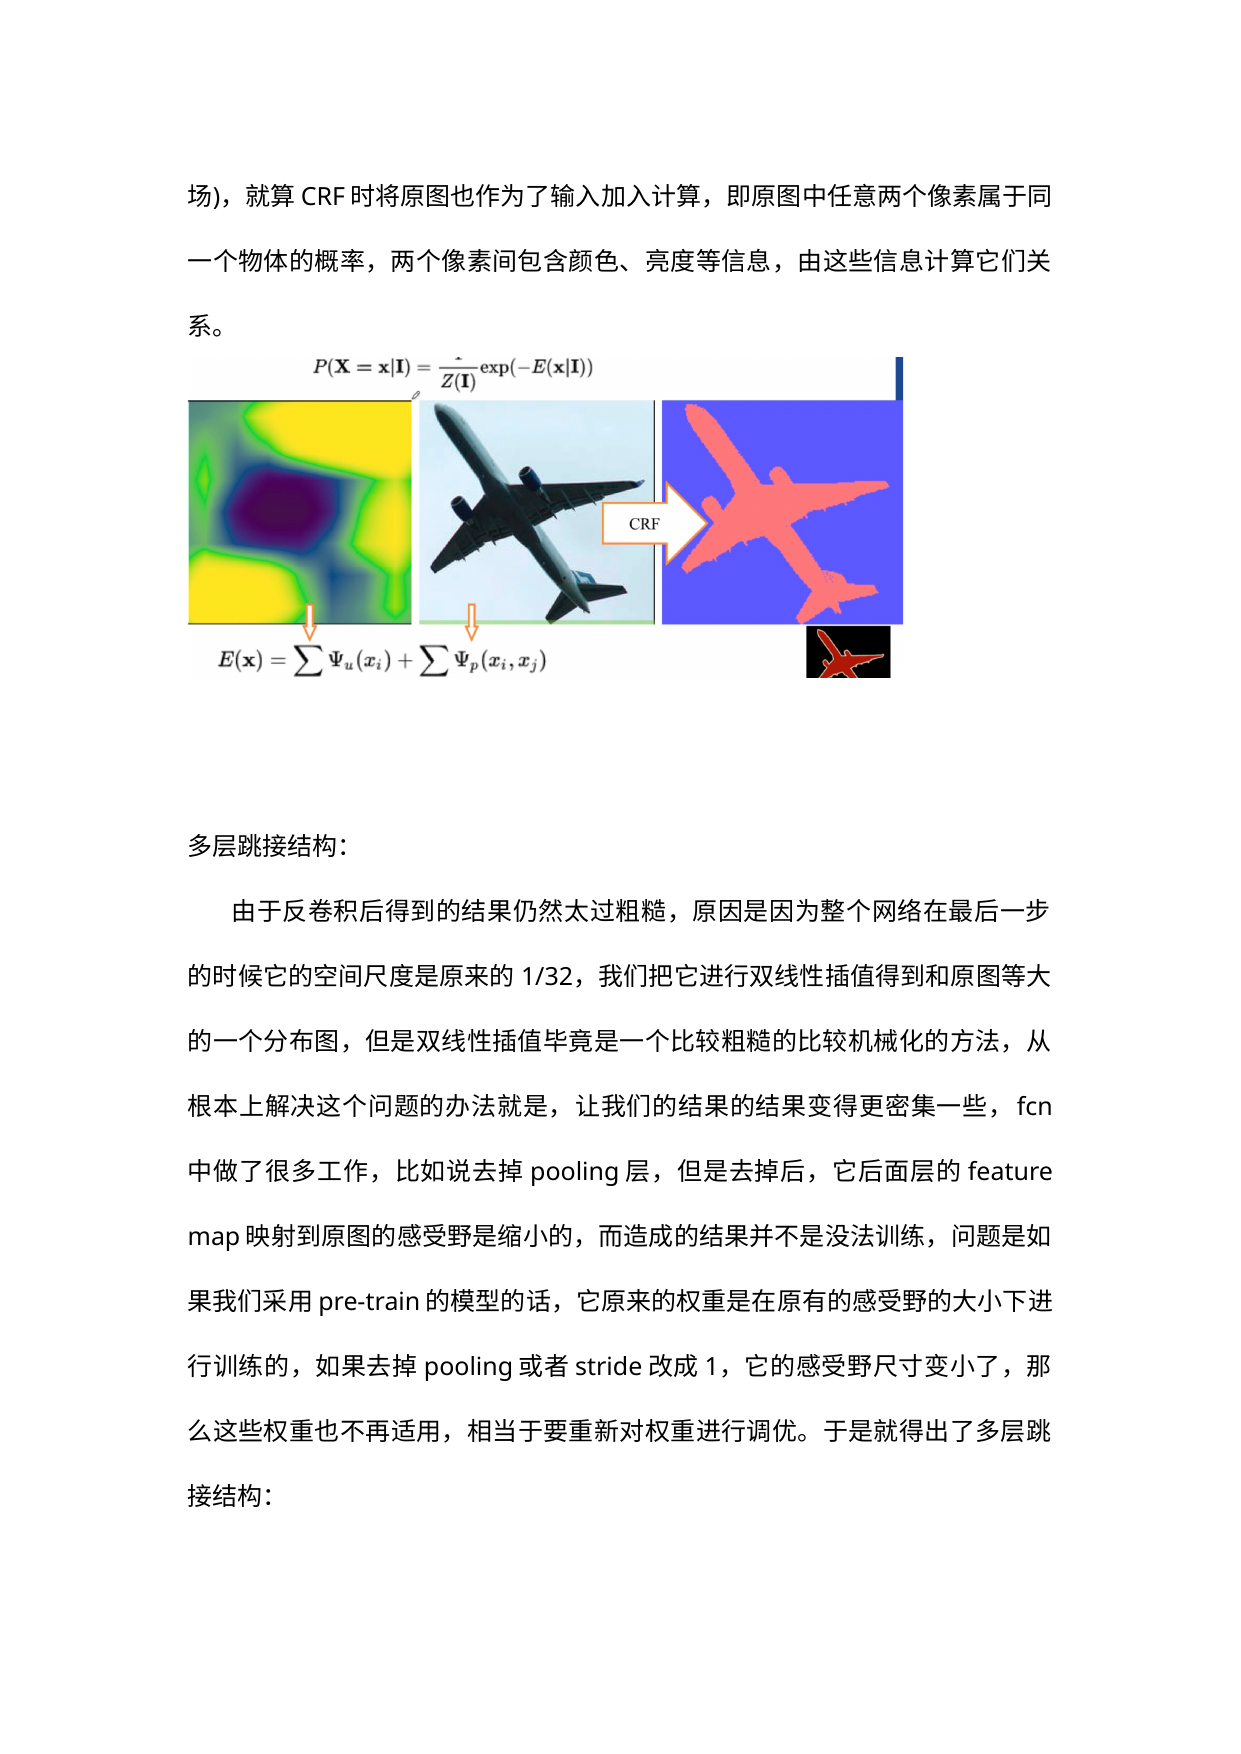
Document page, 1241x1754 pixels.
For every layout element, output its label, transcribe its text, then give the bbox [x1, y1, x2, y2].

text 多层跳接结构： [187, 812, 1053, 877]
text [187, 162, 1053, 357]
picture [187, 357, 904, 678]
text 由于反卷积后得到的结果仍然太过粗糙，原因是因为整个网络在最后一步的时候它的空间尺度是原来的1/32，我们把它进行双线性插值得到和原图等大的一个分布图，但是双线性插值毕竟是一个比较粗糙的比较机械化的方法，从根本上解决这个问题的办法就是，让我们的结果的结果变得更密集一些，fcn中做了很多工作，比如说去掉pooling层，但是去掉后，它后面层的feature map映射到原图的感受野是缩小的，而造成的结果并不是没法训练，问题是如果我们采用pre-train的模型的话，它原来的权重是在原有的感受野的大小下进行训练的，如果去掉pooling或者stride改成1，它的感受野尺寸变小了，那么这些权重也不再适用，相当于要重新对权重进行调优。于是就得出了多层跳接结构： [187, 877, 1053, 1527]
